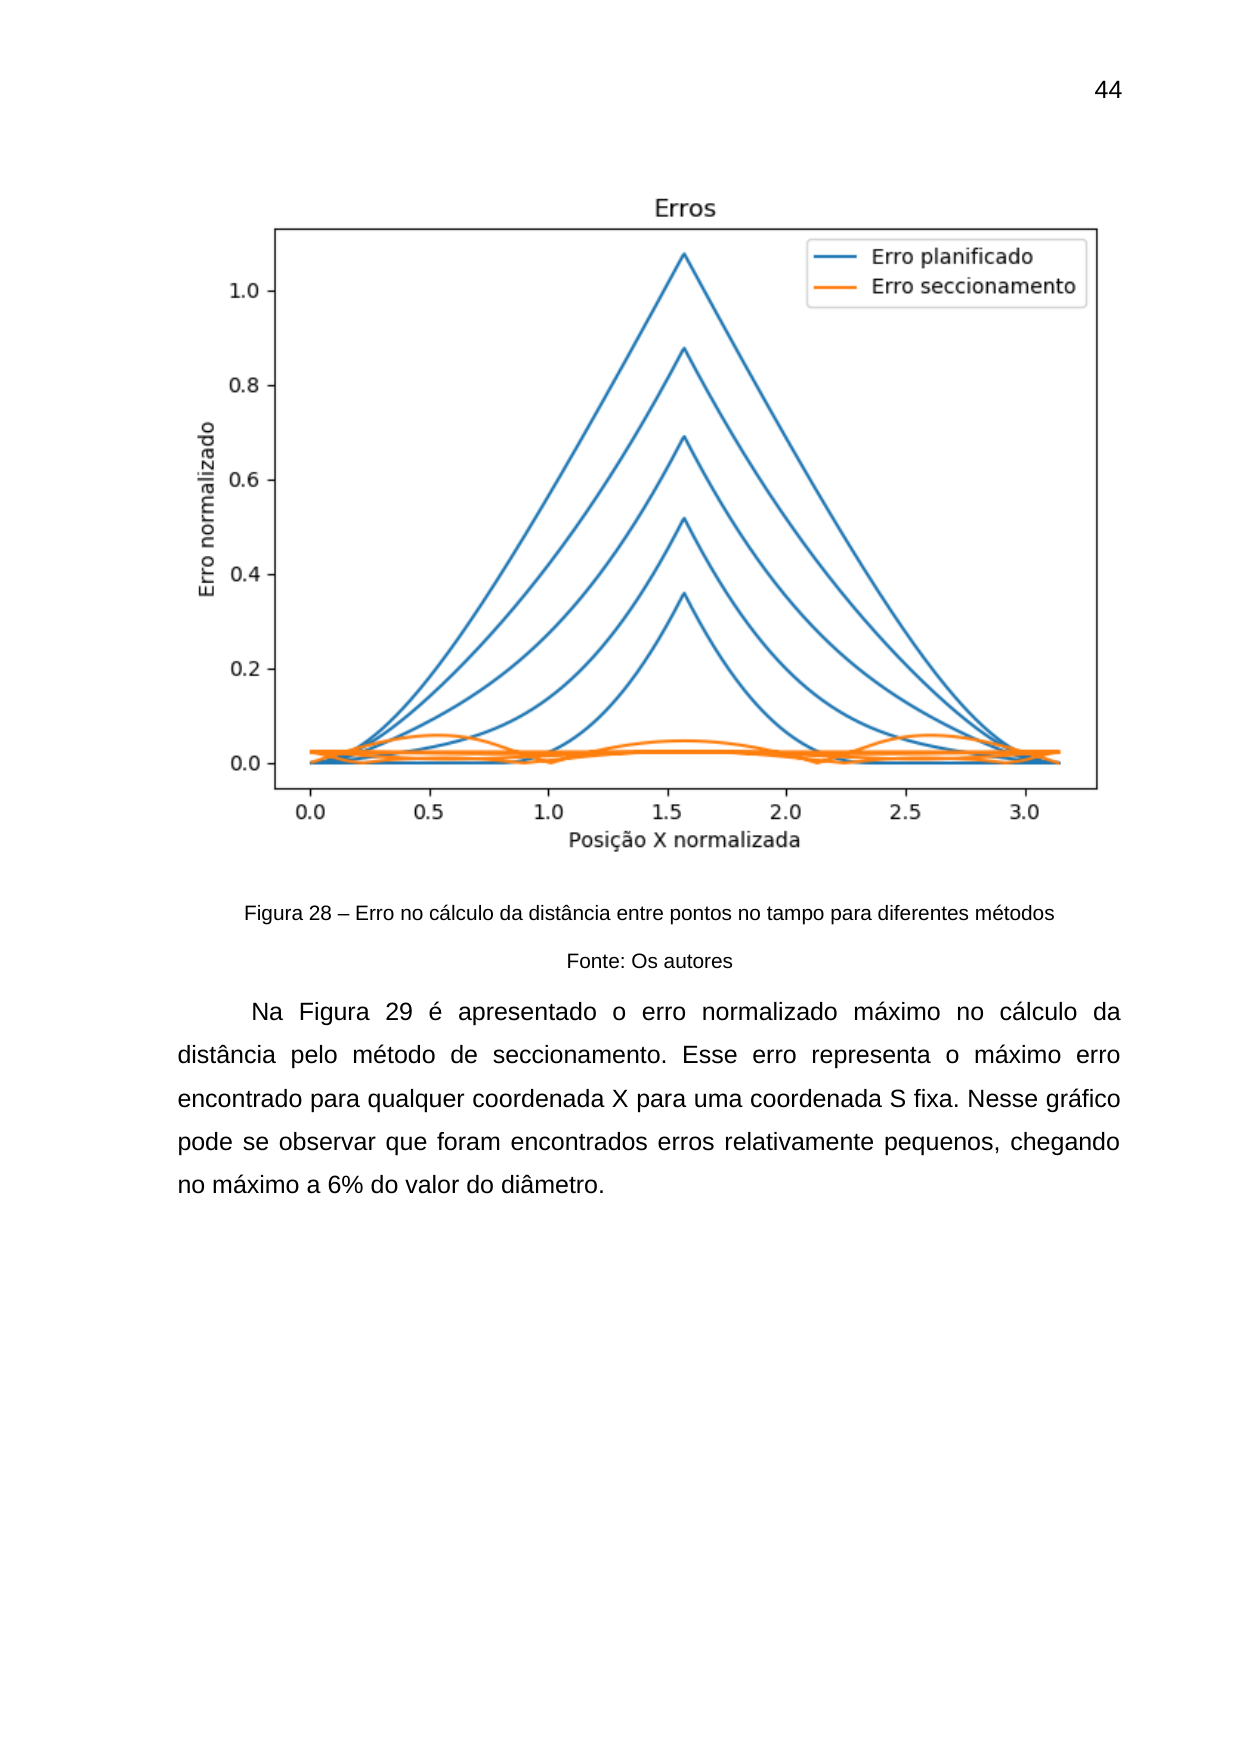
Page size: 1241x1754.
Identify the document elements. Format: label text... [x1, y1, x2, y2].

text Na Figura 29 é apresentado o erro normalizado máximo no cálculo da distância pelo método de seccionamento. Esse erro representa o máximo erro encontrado para qualquer coordenada X para uma coordenada S fixa. Nesse gráfico pode se observar que foram encontrados erros relativamente pequenos, chegando no máximo a 6% do valor do diâmetro. [177, 997, 1122, 1199]
text Figura 28 – Erro no cálculo da distância entre pontos no tampo para diferentes métodos [177, 901, 1122, 924]
picture [177, 177, 1123, 874]
text Fonte: Os autores [177, 949, 1122, 973]
